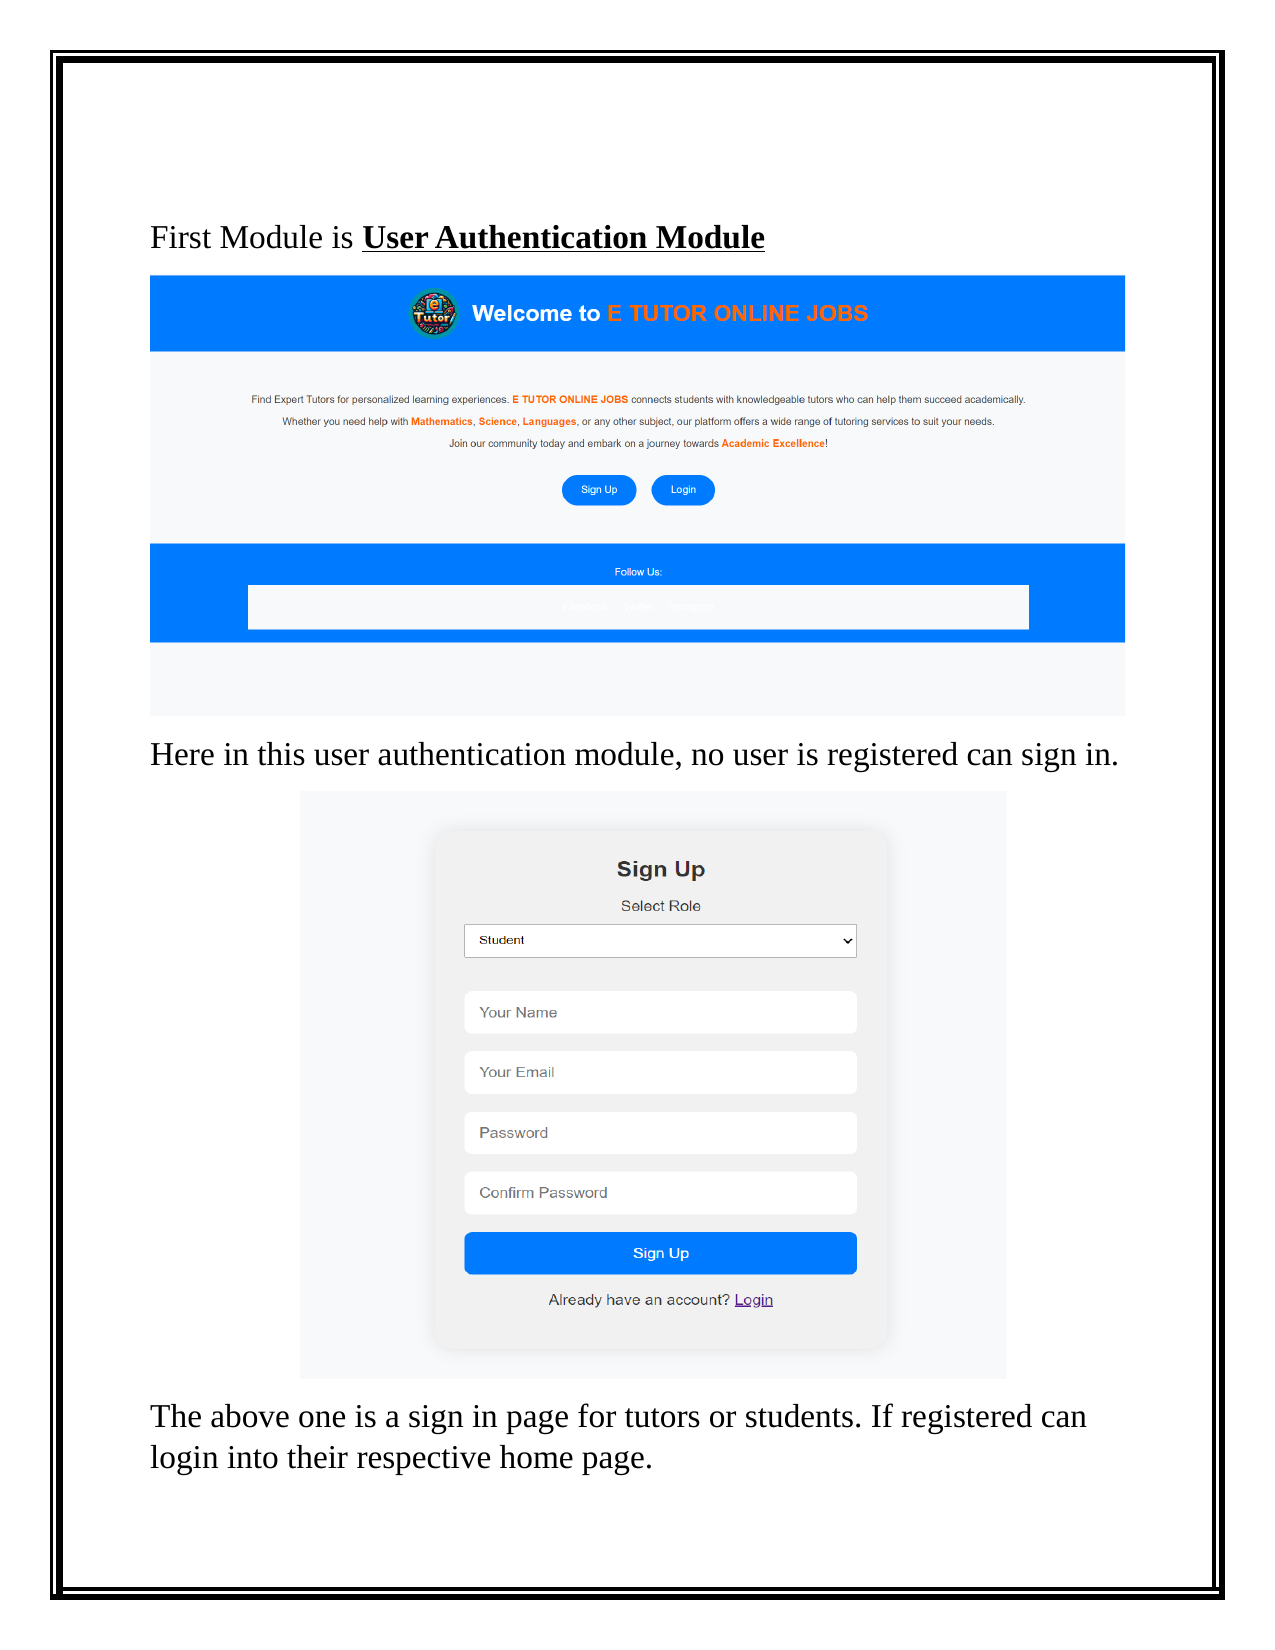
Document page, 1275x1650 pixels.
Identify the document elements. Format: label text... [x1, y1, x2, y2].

text First Module is User Authentication Module [150, 217, 1125, 256]
picture [300, 791, 1007, 1379]
picture [150, 274, 1125, 716]
text The above one is a sign in page for tutors or students. If registered can login into their respective home page. [150, 1397, 1125, 1476]
text Here in this user authentication module, no user is registered can sign in. [150, 734, 1125, 772]
